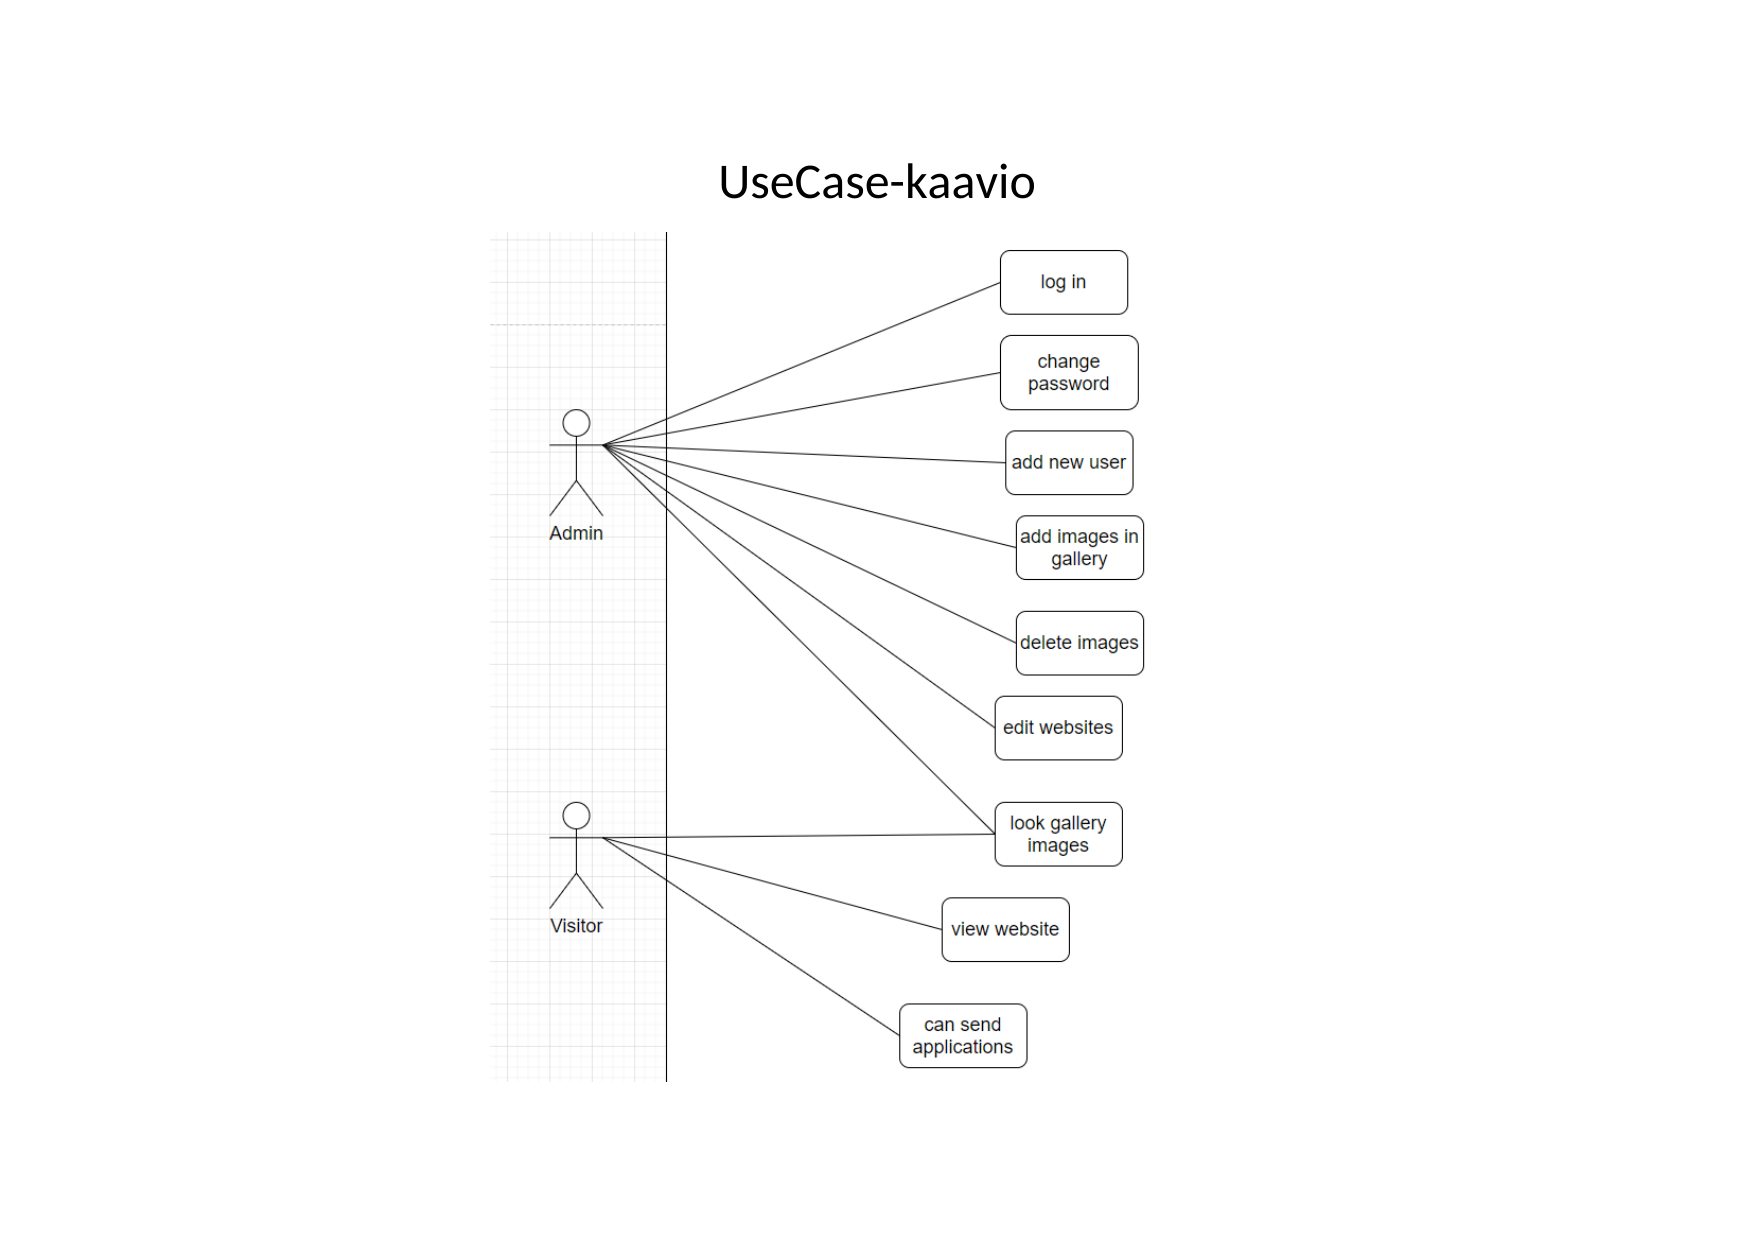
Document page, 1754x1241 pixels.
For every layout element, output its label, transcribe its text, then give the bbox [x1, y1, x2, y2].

picture [490, 232, 1264, 1082]
text UseCase-kaavio [150, 150, 1604, 211]
